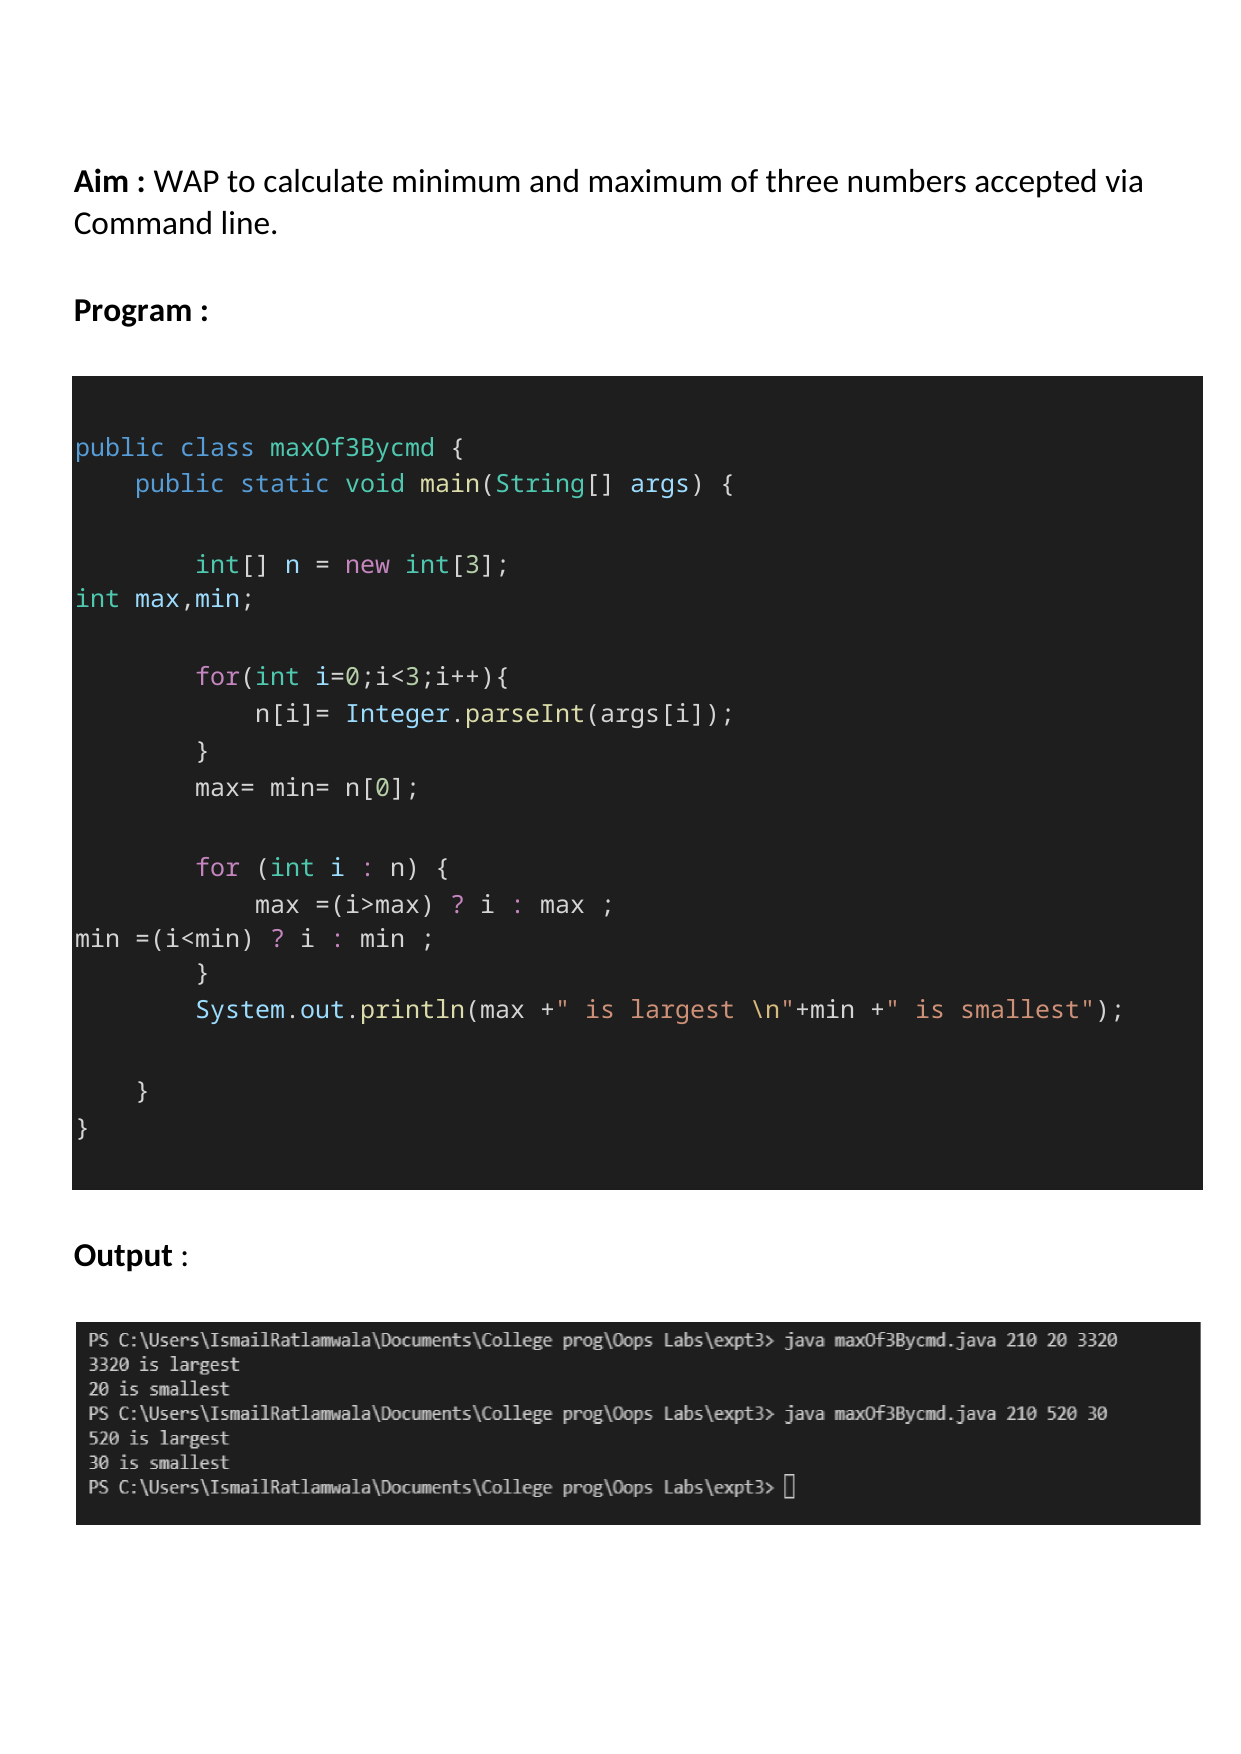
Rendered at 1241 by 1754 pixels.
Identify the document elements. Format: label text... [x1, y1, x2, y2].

text Aim : WAP to calculate minimum and maximum of three numbers accepted via Command line. [73, 160, 1165, 243]
picture [75, 1321, 1201, 1525]
text Program : [73, 288, 1165, 329]
text Output : [73, 1234, 1165, 1274]
table_header public class maxOf3Bycmd { public static void main(String[] args) { int[] n = new int[3]; int max,min; for(int i=0;i<3;i++){ n[i]= Integer.parseInt(args[i]); } max= min= n[0]; for (int i : n) { max =(i>max) ? i : max ; min =(i<min) ? i : min ; } System.out.println(max +" is largest \n"+min +" is smallest"); } } [72, 376, 1203, 1190]
